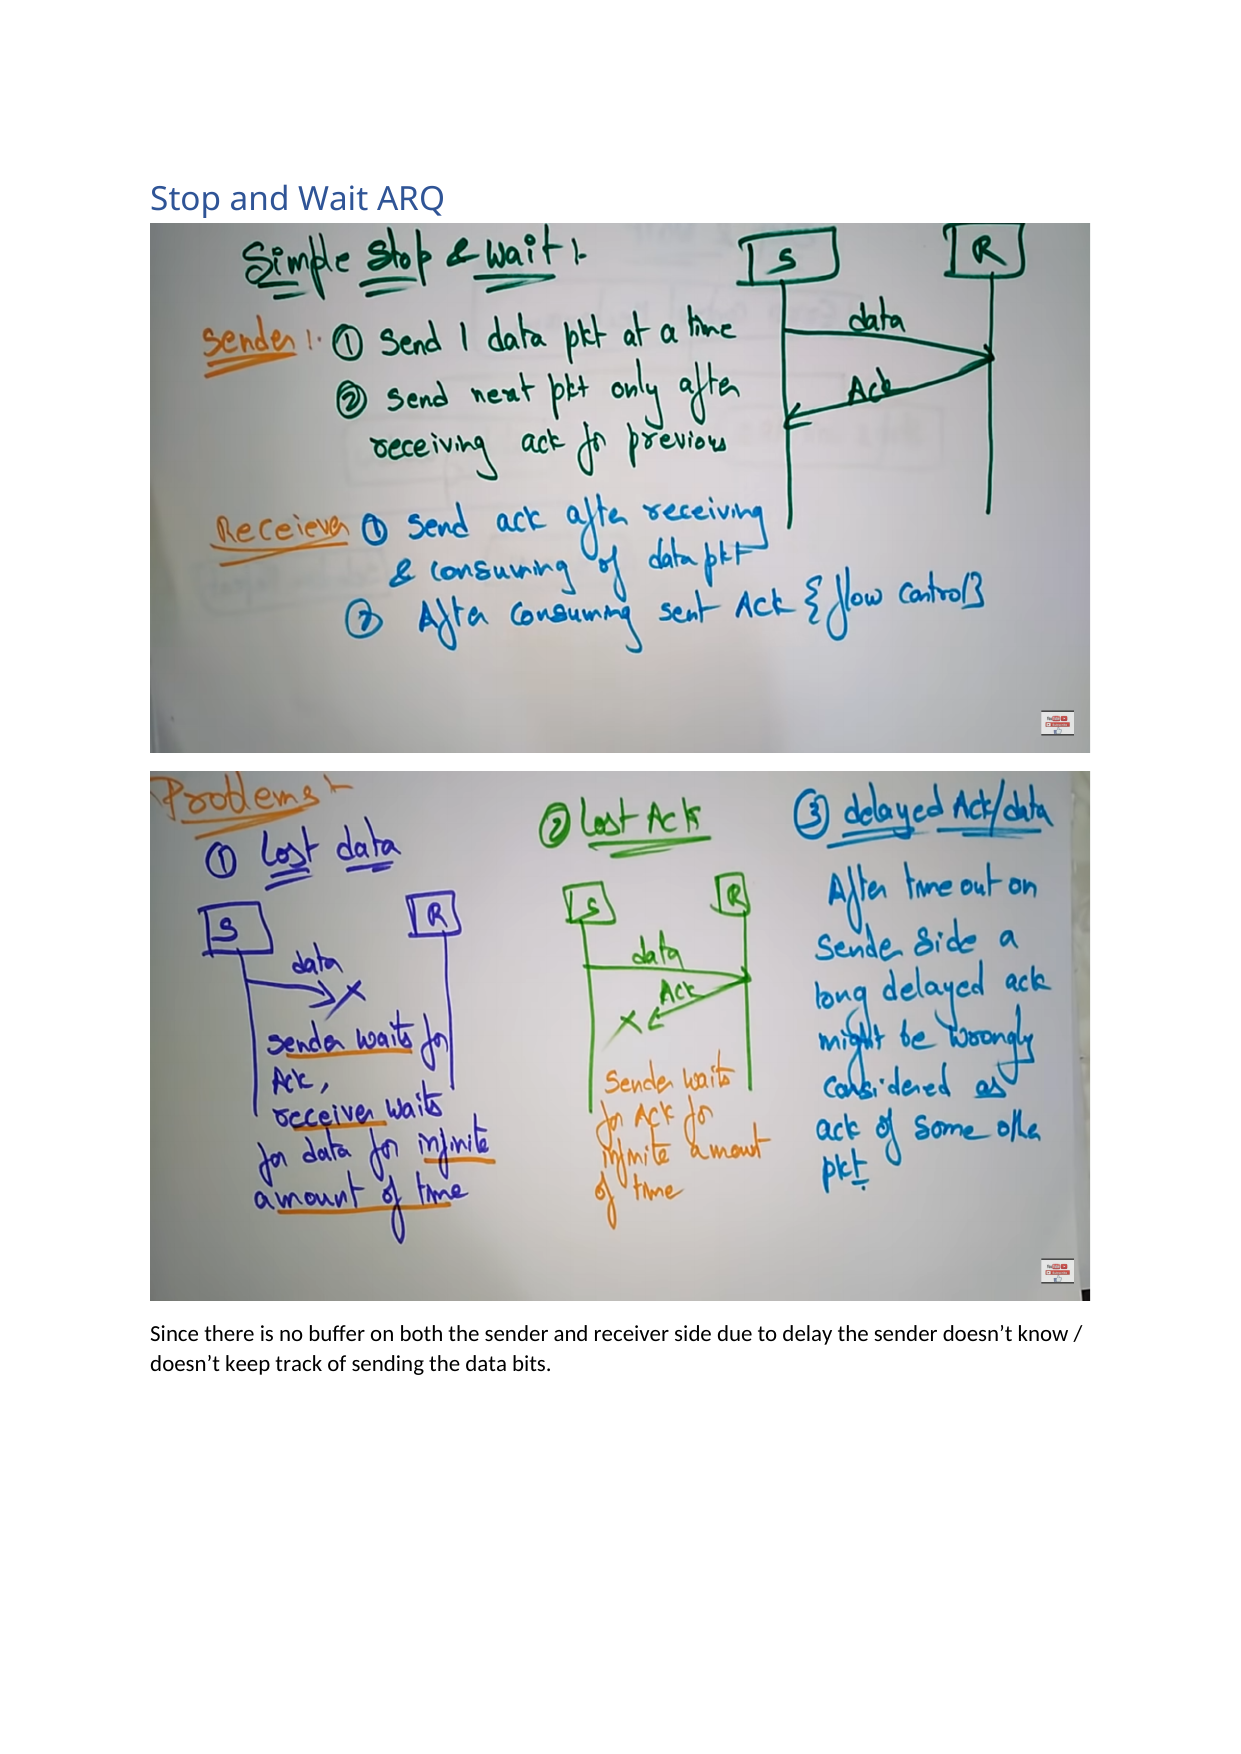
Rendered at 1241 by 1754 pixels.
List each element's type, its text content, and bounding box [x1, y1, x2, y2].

picture [150, 771, 1091, 1301]
text Since there is no buffer on both the sender and receiver side due to delay the sender doesn’t know / doesn’t keep track of sending the data bits. [150, 1319, 1090, 1378]
subtitle Stop and Wait ARQ [150, 175, 1090, 220]
picture [150, 223, 1091, 753]
